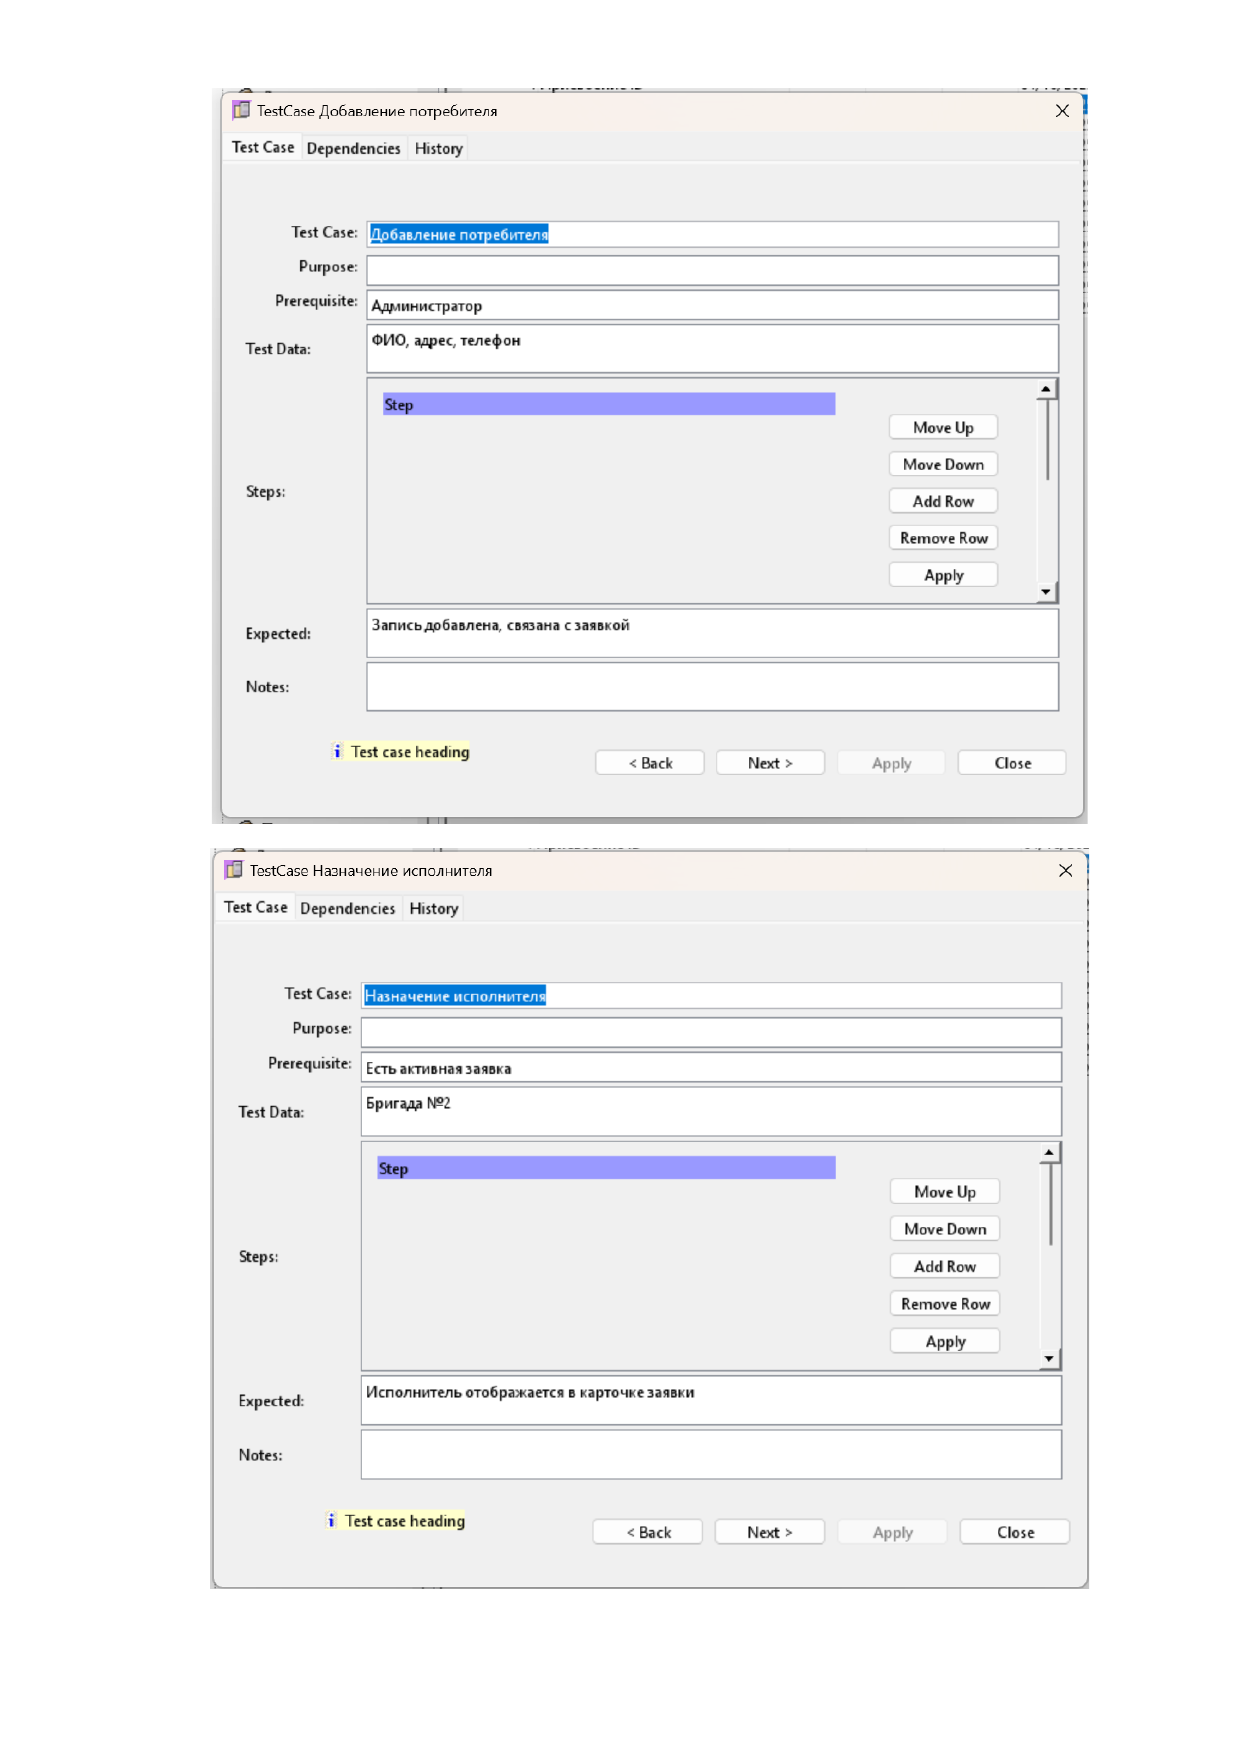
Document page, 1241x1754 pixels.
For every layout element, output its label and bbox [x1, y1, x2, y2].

picture [211, 88, 1088, 824]
picture [210, 848, 1090, 1589]
